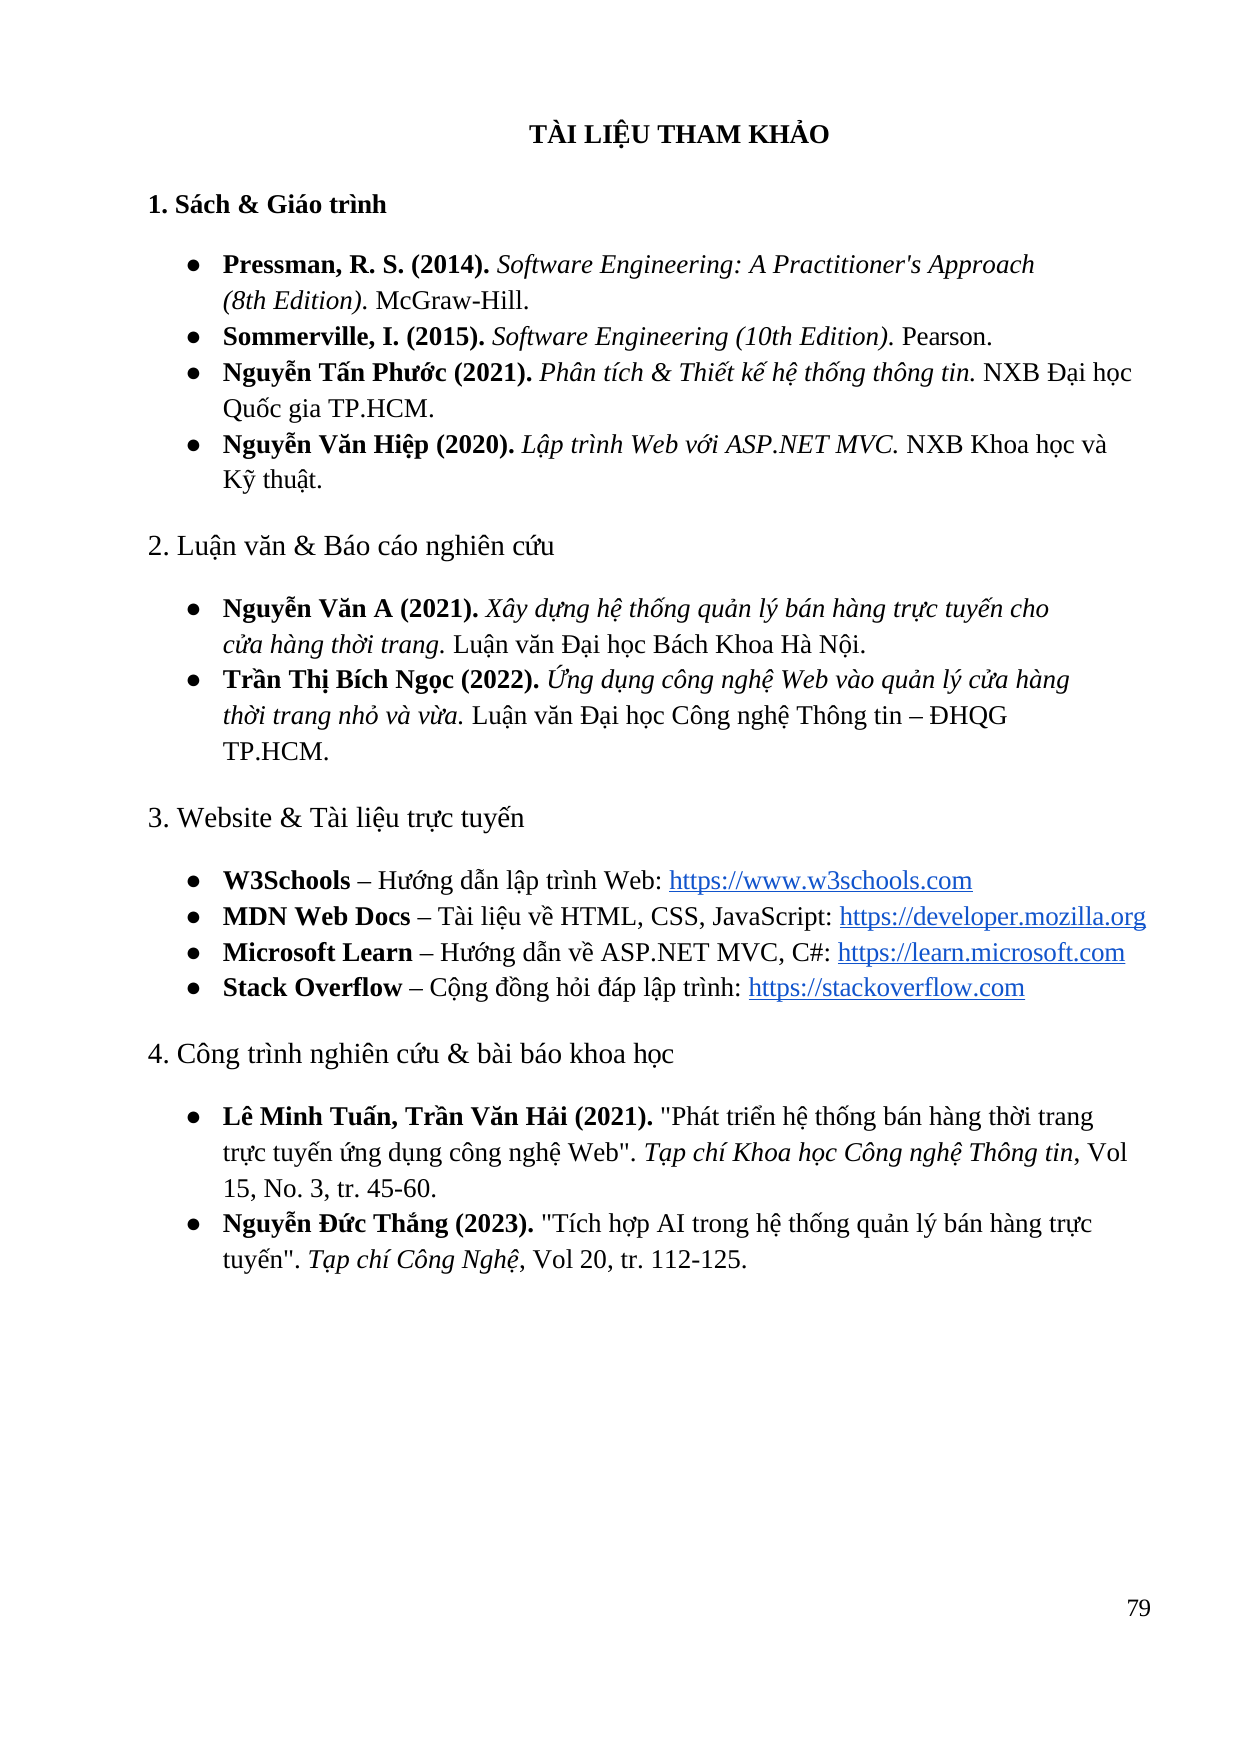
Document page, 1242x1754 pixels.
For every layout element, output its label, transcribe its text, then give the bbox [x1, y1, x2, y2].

list Sommerville, I. (2015). Software Engineering (10th Edition). Pearson. [185, 320, 1242, 351]
list W3Schools – Hướng dẫn lập trình Web: https://www.w3schools.com [185, 864, 1242, 895]
list Nguyễn Văn A (2021). Xây dựng hệ thống quản lý bán hàng trực tuyến cho cửa hàng thời trang. Luận văn Đại học Bách Khoa Hà Nội. [185, 592, 1096, 659]
list Trần Thị Bích Ngọc (2022). Ứng dụng công nghệ Web vào quản lý cửa hàng thời trang nhỏ và vừa. Luận văn Đại học Công nghệ Thông tin – ĐHQG TP.HCM. [185, 663, 1115, 766]
list Lê Minh Tuấn, Trần Văn Hải (2021). "Phát triển hệ thống bán hàng thời trang trực tuyến ứng dụng công nghệ Web". Tạp chí Khoa học Công nghệ Thông tin, Vol 15, No. 3, tr. 45-60. [185, 1100, 1139, 1203]
list MDN Web Docs – Tài liệu về HTML, CSS, JavaScript: https://developer.mozilla.org [185, 899, 1242, 931]
list Nguyễn Đức Thắng (2023). "Tích hợp AI trong hệ thống quản lý bán hàng trực tuyến". Tạp chí Công Nghệ, Vol 20, tr. 112-125. [185, 1207, 1092, 1274]
list Nguyễn Văn Hiệp (2020). Lập trình Web với ASP.NET MVC. NXB Khoa học và Kỹ thuật. [185, 428, 1141, 495]
subtitle Công trình nghiên cứu & bài báo khoa học [148, 1037, 1242, 1070]
subtitle Website & Tài liệu trực tuyến [148, 800, 1242, 833]
subtitle TÀI LIỆU THAM KHẢO [252, 118, 1106, 149]
list Microsoft Learn – Hướng dẫn về ASP.NET MVC, C#: https://learn.microsoft.com [185, 936, 1242, 967]
list Pressman, R. S. (2014). Software Engineering: A Practitioner's Approach (8th Edition). McGraw-Hill. [185, 248, 1083, 316]
list Stack Overflow – Cộng đồng hỏi đáp lập trình: https://stackoverflow.com [185, 971, 1242, 1003]
subtitle Sách & Giáo trình [148, 188, 1242, 219]
list Nguyễn Tấn Phước (2021). Phân tích & Thiết kế hệ thống thông tin. NXB Đại học Quốc gia TP.HCM. [185, 356, 1132, 423]
subtitle Luận văn & Báo cáo nghiên cứu [148, 528, 1242, 562]
